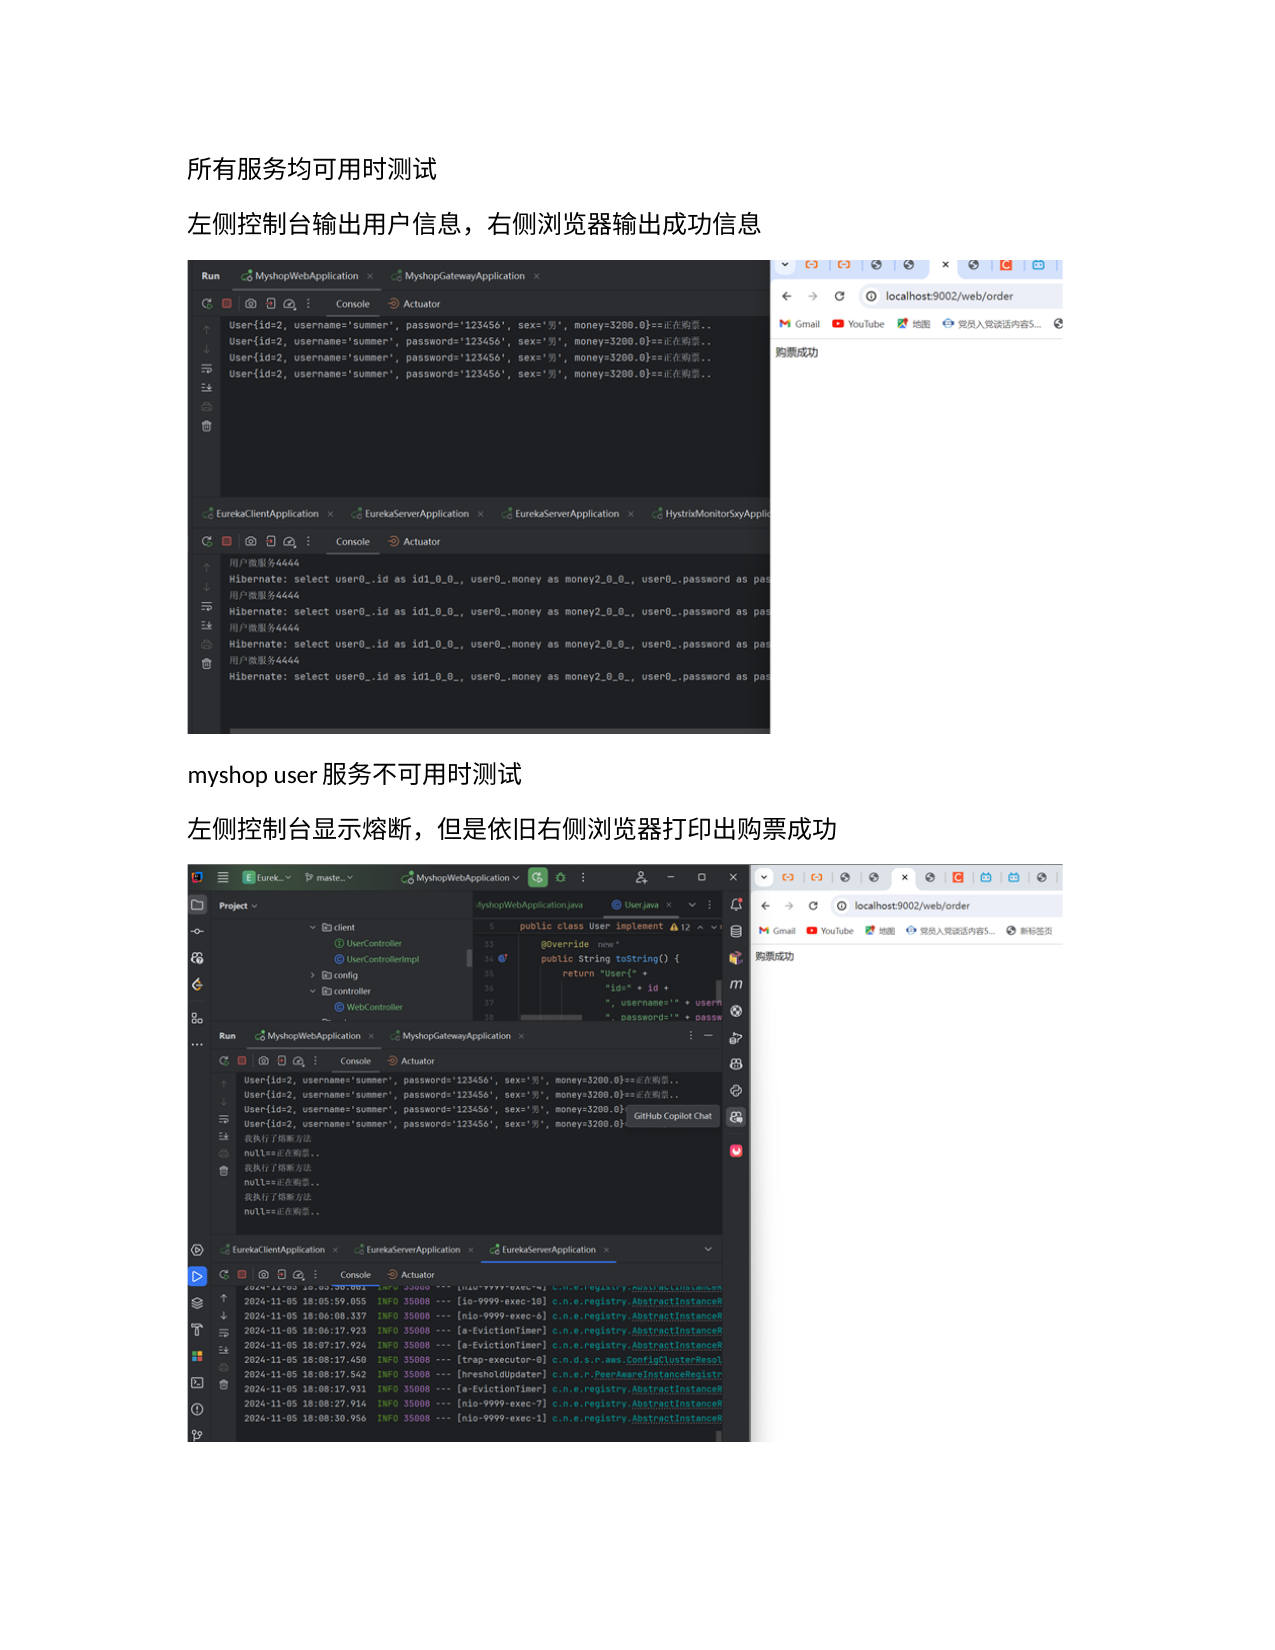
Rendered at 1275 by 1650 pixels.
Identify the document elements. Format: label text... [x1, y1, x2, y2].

picture [187, 864, 1063, 1442]
subtitle myshop user服务不可用时测试 [187, 754, 1087, 791]
subtitle 所有服务均可用时测试 [187, 150, 1087, 186]
text 左侧控制台显示熔断，但是依旧右侧浏览器打印出购票成功 [187, 809, 1087, 846]
picture [187, 260, 1063, 734]
text 左侧控制台输出用户信息，右侧浏览器输出成功信息 [187, 205, 1087, 241]
